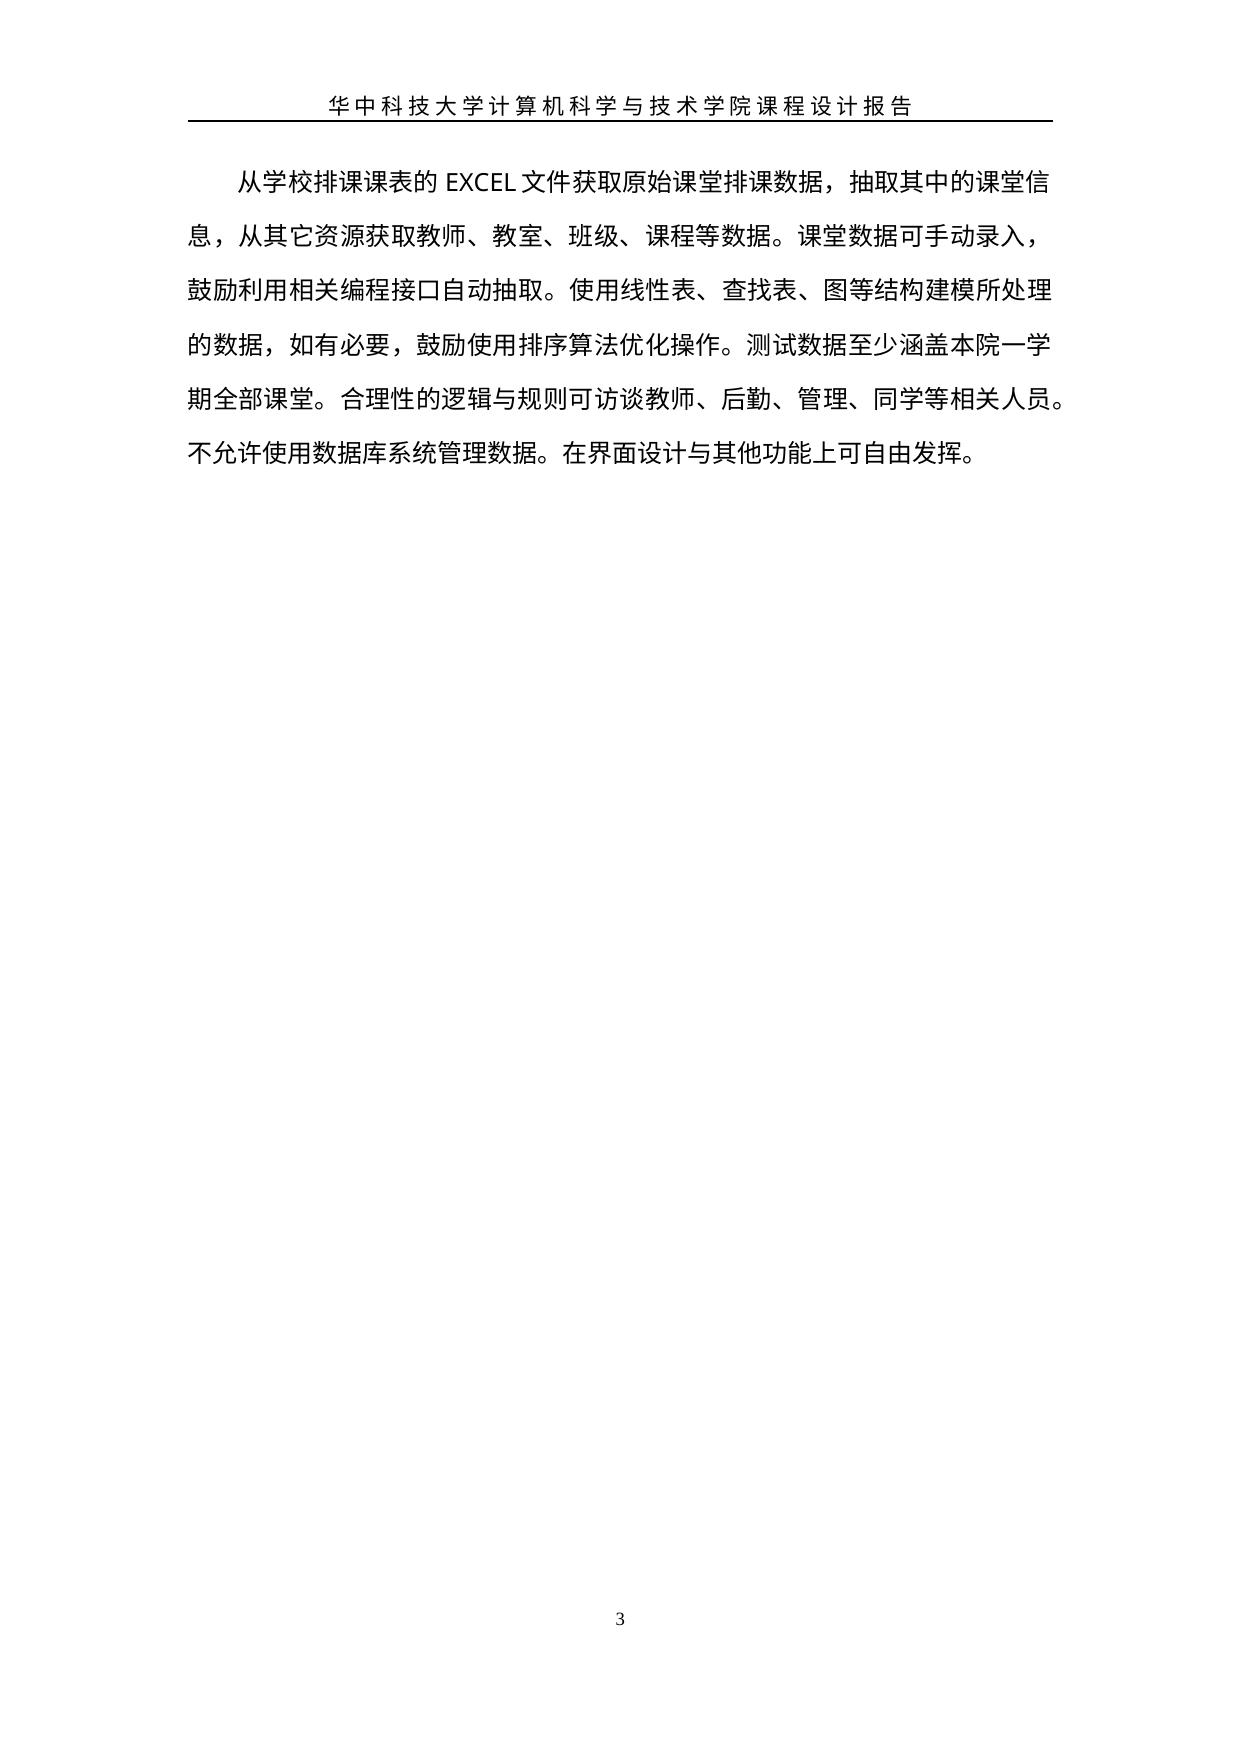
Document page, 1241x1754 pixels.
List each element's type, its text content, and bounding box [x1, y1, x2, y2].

text 从学校排课课表的EXCEL文件获取原始课堂排课数据，抽取其中的课堂信息，从其它资源获取教师、教室、班级、课程等数据。课堂数据可手动录入，鼓励利用相关编程接口自动抽取。使用线性表、查找表、图等结构建模所处理的数据，如有必要，鼓励使用排序算法优化操作。测试数据至少涵盖本院一学期全部课堂。合理性的逻辑与规则可访谈教师、后勤、管理、同学等相关人员。不允许使用数据库系统管理数据。在界面设计与其他功能上可自由发挥。 [187, 162, 1053, 470]
